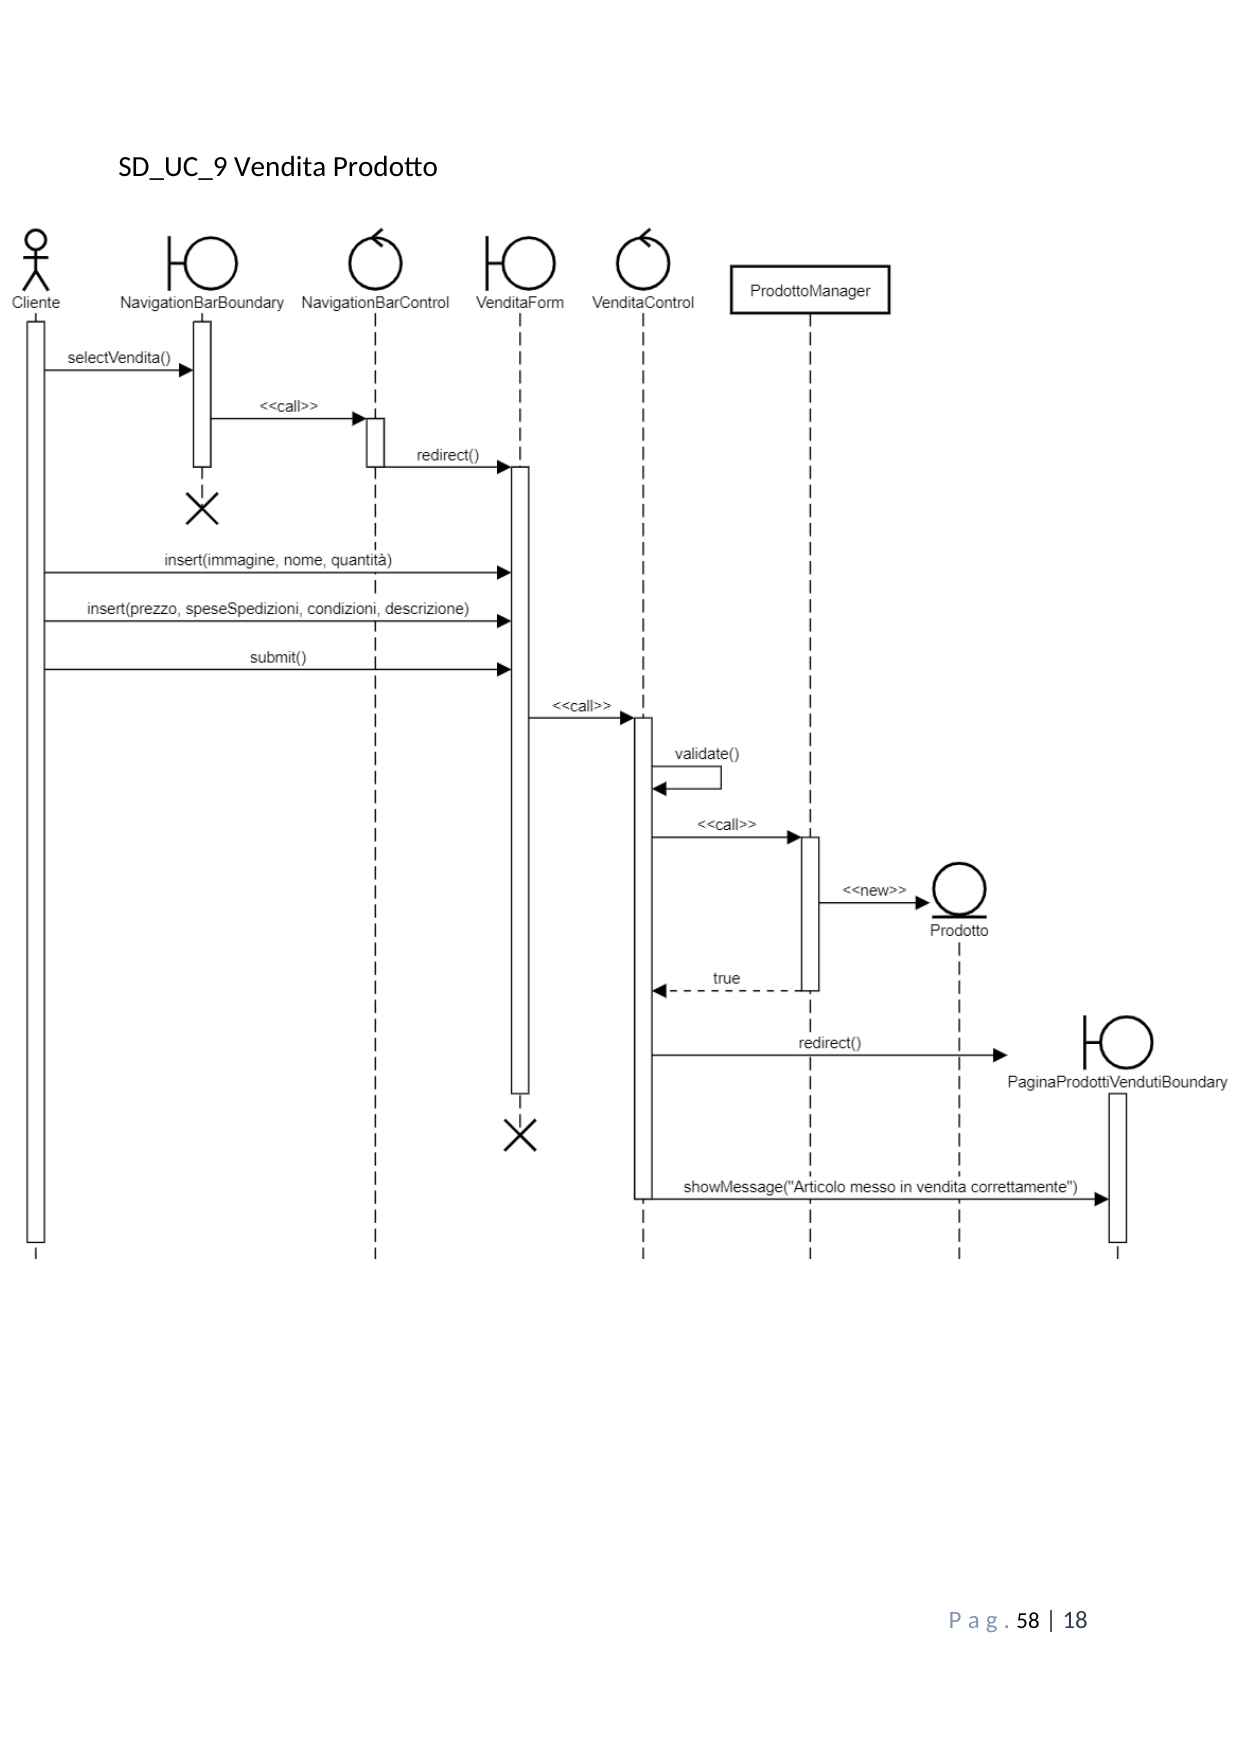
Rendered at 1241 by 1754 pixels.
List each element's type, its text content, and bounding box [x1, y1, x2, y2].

picture [3, 219, 1236, 1259]
text SD_UC_9 Vendita Prodotto [118, 148, 1122, 183]
